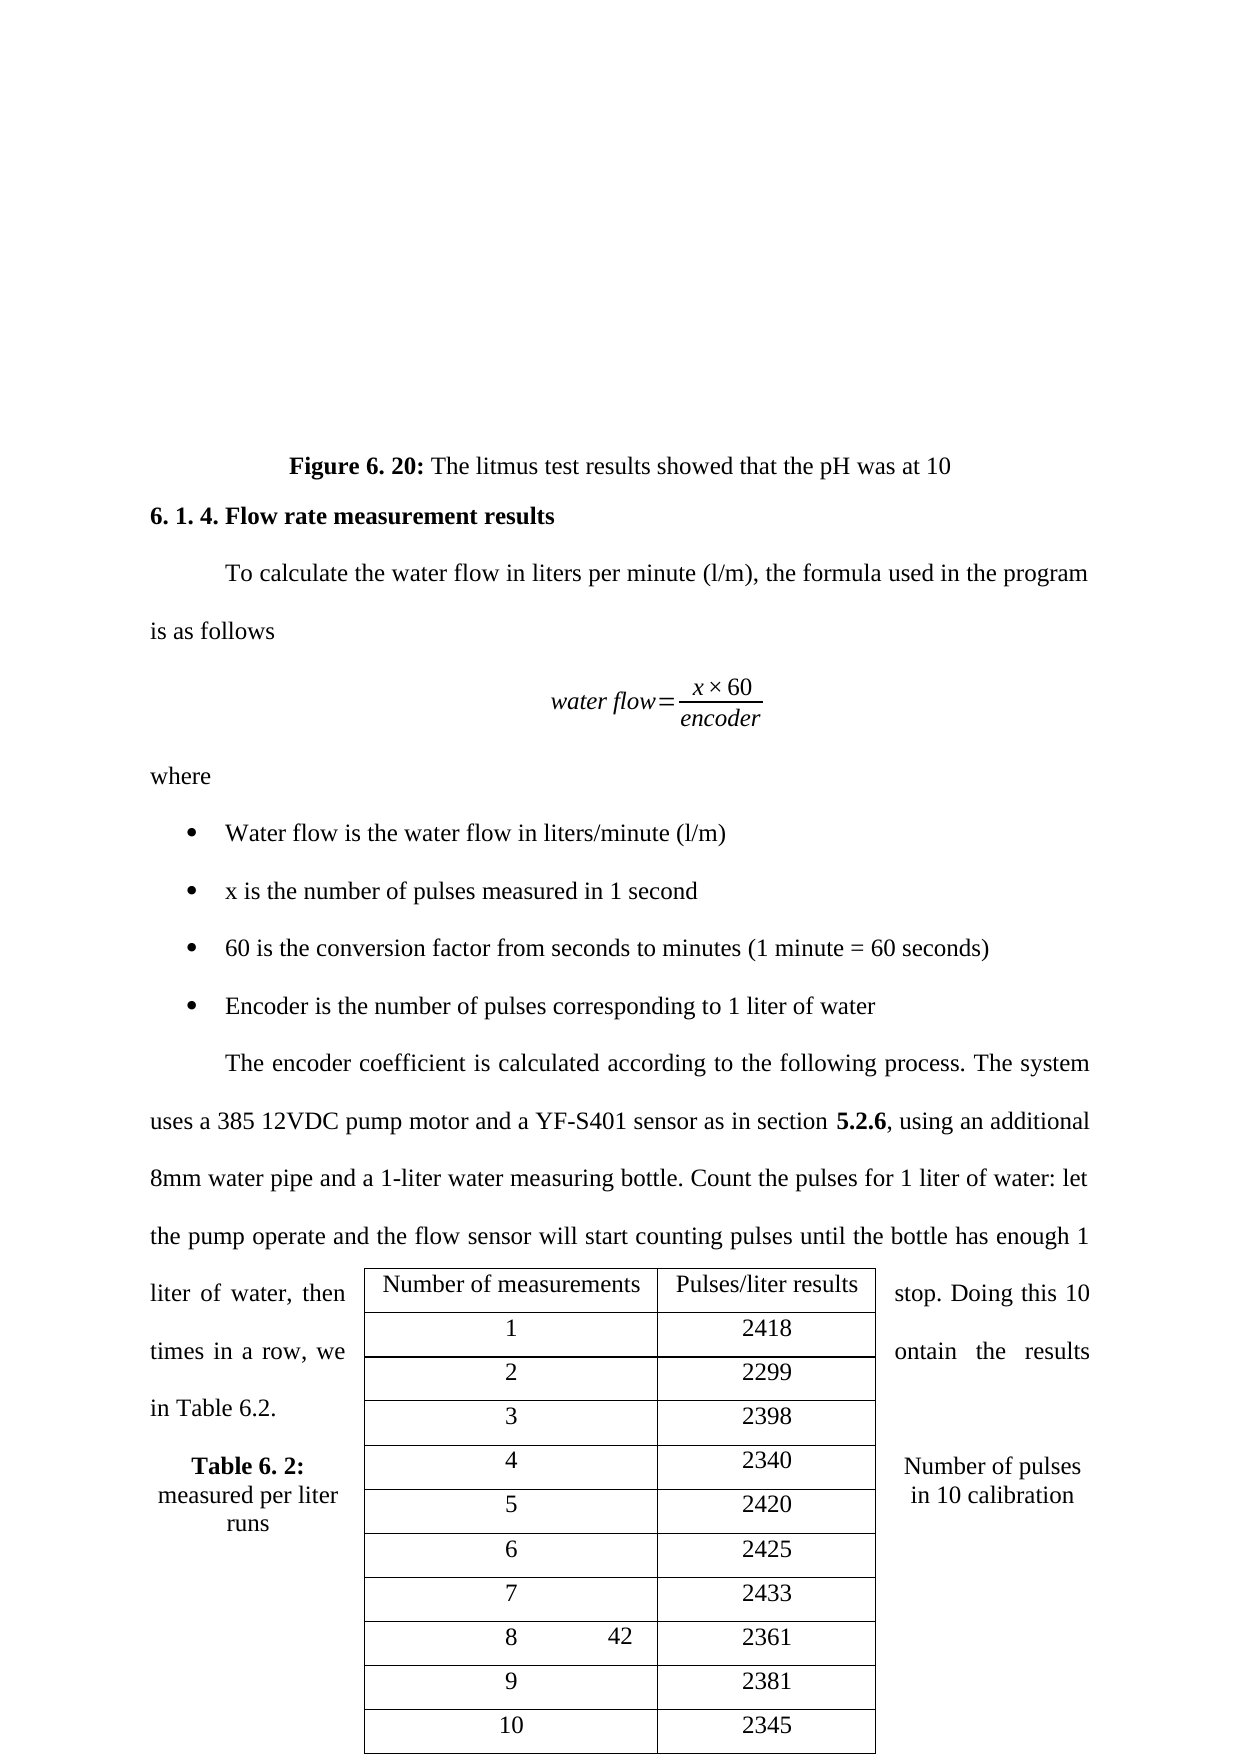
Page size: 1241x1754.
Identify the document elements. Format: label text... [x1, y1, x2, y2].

table_cell 6 [365, 1534, 657, 1577]
table_cell 9 [365, 1666, 657, 1709]
table_cell 2340 [658, 1446, 875, 1488]
text Table 6. 2: Number of pulses measured per liter in 10 calibration runs [150, 1451, 364, 1537]
table_cell 3 [365, 1401, 657, 1444]
table_cell 2418 [658, 1313, 875, 1356]
text The encoder coefficient is calculated according to the following process. The system uses a 385 12VDC pump motor and a YF-S401 sensor as in section 5.2.6, using an additional 8mm water pipe and a 1-liter water measuring bottle. Count the pulses for 1 liter of water: let the pump operate and the flow sensor will start counting pulses until the bottle has enough 1 liter of water, then stop. Doing this 10 times in a row, we ontain the results in Table 6.2. [150, 1048, 1090, 1422]
text Figure 6. 20: The litmus test results showed that the pH was at 10 [150, 451, 1090, 480]
table_cell 4 [365, 1446, 657, 1488]
text To calculate the water flow in liters per minute (l/m), the formula used in the program is as follows [150, 558, 1090, 644]
table_header Pulses/liter results [658, 1269, 875, 1312]
table_cell 2433 [658, 1578, 875, 1621]
table_cell 8 [365, 1622, 657, 1665]
table_cell 2 [365, 1358, 657, 1400]
text where [150, 761, 1090, 790]
table_cell 5 [365, 1490, 657, 1533]
table_cell 2345 [658, 1710, 875, 1753]
list Water flow is the water flow in liters/minute (l/m) [187, 818, 1090, 847]
table_cell 7 [365, 1578, 657, 1621]
subtitle Flow rate measurement results [150, 501, 1090, 529]
list Encoder is the number of pulses corresponding to 1 liter of water [187, 991, 1090, 1020]
list x is the number of pulses measured in 1 second [187, 876, 1090, 905]
table_cell 1 [365, 1313, 657, 1356]
table_header Number of measurements [365, 1269, 657, 1312]
table_cell 2381 [658, 1666, 875, 1709]
table_cell 10 [365, 1710, 657, 1753]
list 60 is the conversion factor from seconds to minutes (1 minute = 60 seconds) [187, 933, 1090, 962]
text Table 6. 2: Number of pulses measured per liter in 10 calibration runs [876, 1451, 1090, 1537]
table_cell 2299 [658, 1358, 875, 1400]
table_cell 2425 [658, 1534, 875, 1577]
table_cell 2361 [658, 1622, 875, 1665]
table_cell 2398 [658, 1401, 875, 1444]
table_cell 2420 [658, 1490, 875, 1533]
